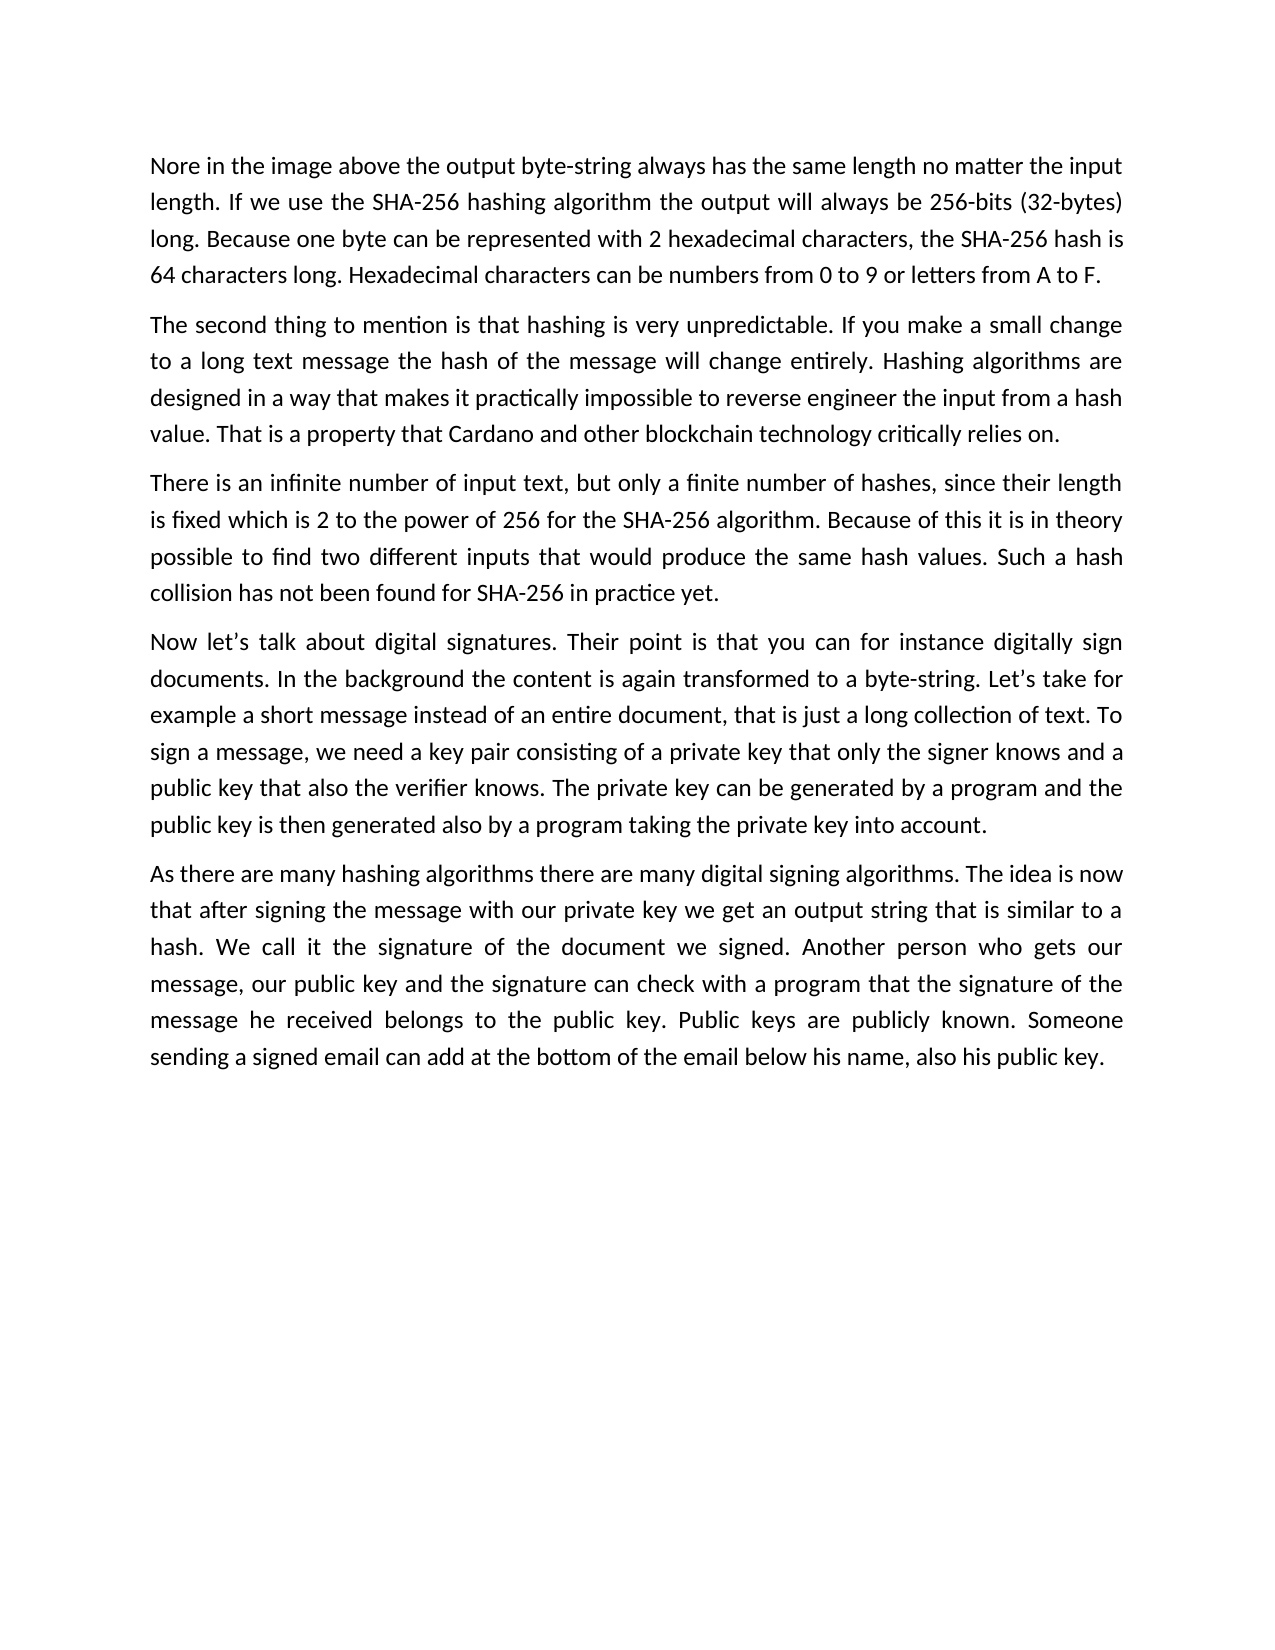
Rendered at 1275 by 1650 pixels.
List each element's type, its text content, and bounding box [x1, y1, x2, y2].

text As there are many hashing algorithms there are many digital signing algorithms. The idea is now that after signing the message with our private key we get an output string that is similar to a hash. We call it the signature of the document we signed. Another person who gets our message, our public key and the signature can check with a program that the signature of the message he received belongs to the public key. Public keys are publicly known. Someone sending a signed email can add at the bottom of the email below his name, also his public key. [150, 858, 1125, 1071]
text The second thing to mention is that hashing is very unpredictable. If you make a small change to a long text message the hash of the message will change entirely. Hashing algorithms are designed in a way that makes it practically impossible to reverse engineer the input from a hash value. That is a property that Cardano and other blockchain technology critically relies on. [150, 309, 1125, 449]
text There is an infinite number of input text, but only a finite number of hashes, since their length is fixed which is 2 to the power of 256 for the SHA-256 algorithm. Because of this it is in theory possible to find two different inputs that would produce the same hash values. Such a hash collision has not been found for SHA-256 in practice yet. [150, 467, 1125, 608]
text Now let’s talk about digital signatures. Their point is that you can for instance digitally sign documents. In the background the content is again transformed to a byte-string. Let’s take for example a short message instead of an entire document, that is just a long collection of text. To sign a message, we need a key pair consisting of a private key that only the signer knows and a public key that also the verifier knows. The private key can be generated by a program and the public key is then generated also by a program taking the private key into account. [150, 626, 1125, 839]
text Nore in the image above the output byte-string always has the same length no matter the input length. If we use the SHA-256 hashing algorithm the output will always be 256-bits (32-bytes) long. Because one byte can be represented with 2 hexadecimal characters, the SHA-256 hash is 64 characters long. Hexadecimal characters can be numbers from 0 to 9 or letters from A to F. [150, 150, 1125, 290]
